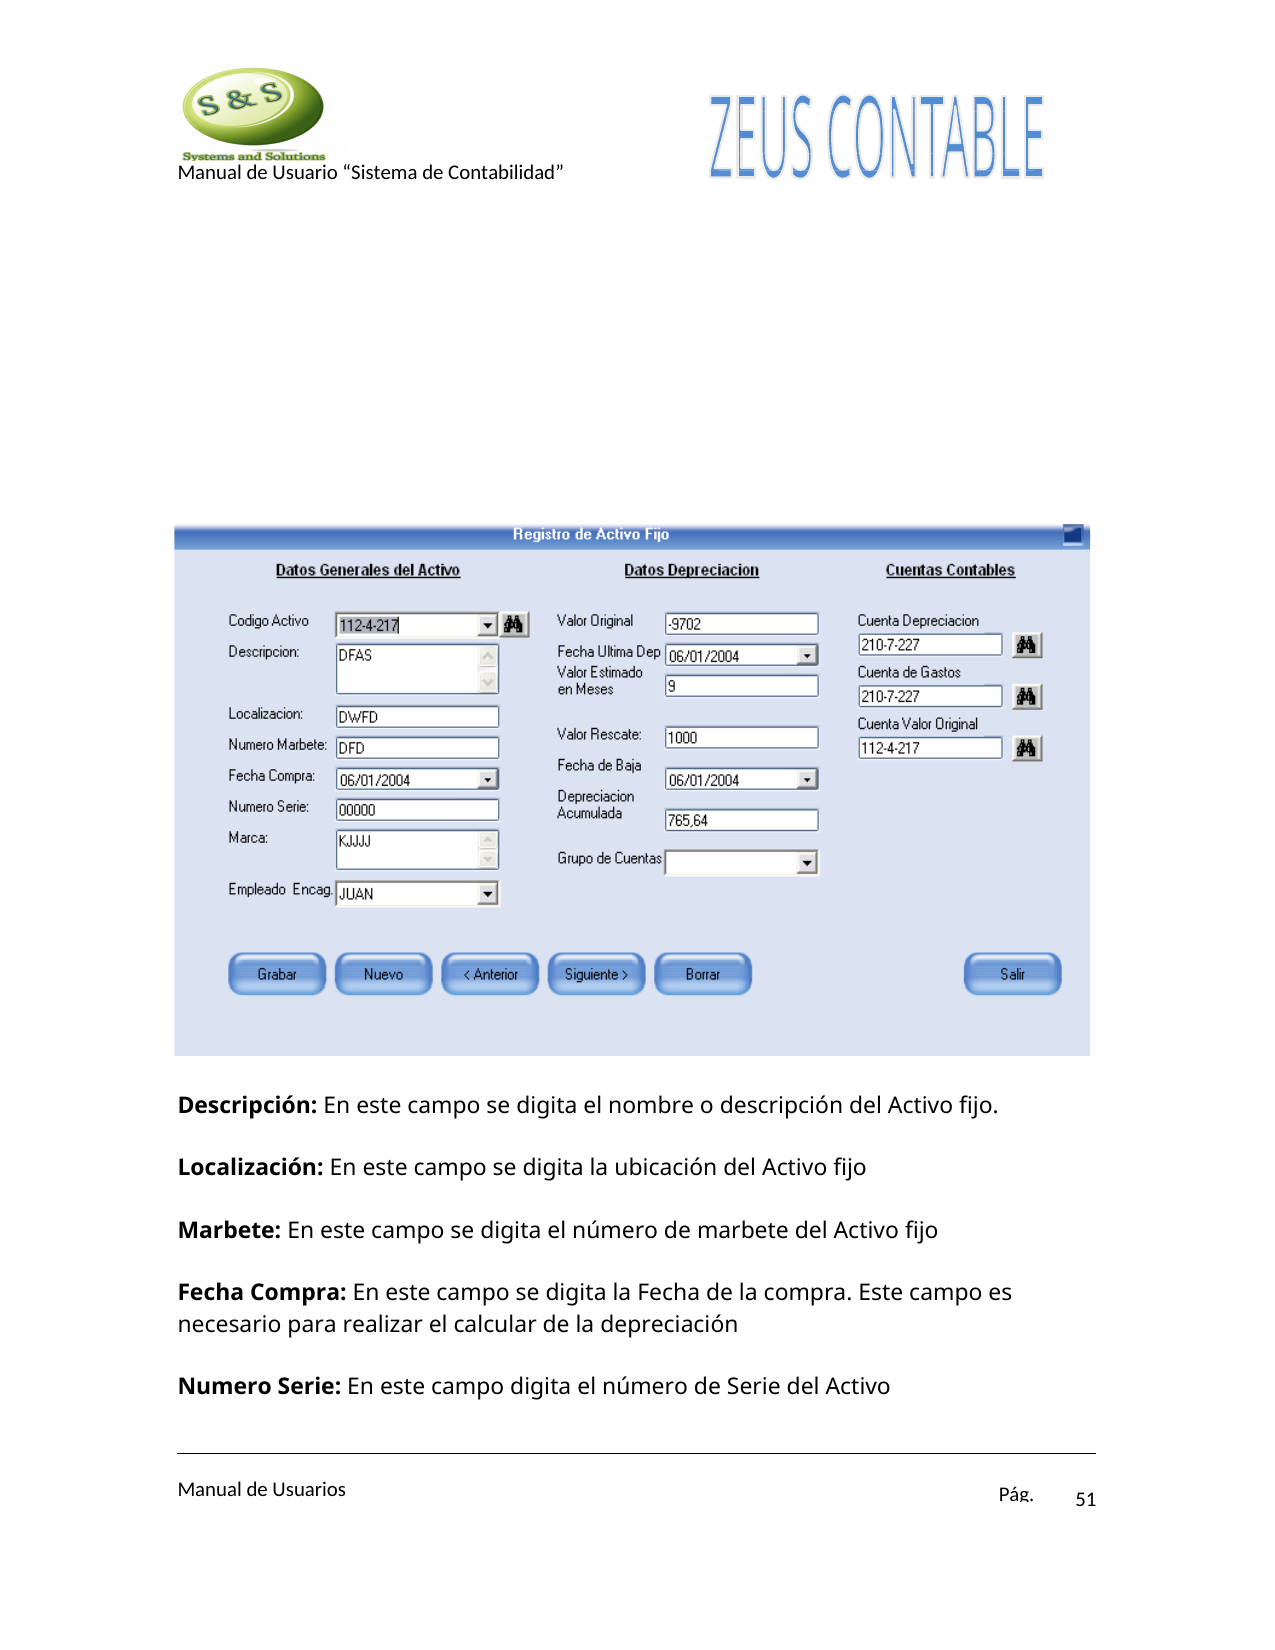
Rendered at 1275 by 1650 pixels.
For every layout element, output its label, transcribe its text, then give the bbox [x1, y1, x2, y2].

picture [174, 524, 1091, 1056]
text Descripción: En este campo se digita el nombre o descripción del Activo fijo. [177, 1090, 1098, 1120]
text Numero Serie: En este campo digita el número de Serie del Activo [177, 1370, 1098, 1401]
picture [155, 61, 348, 161]
text Fecha Compra: En este campo se digita la Fecha de la compra. Este campo es necesario para realizar el calcular de la depreciación [177, 1276, 1098, 1339]
text Localización: En este campo se digita la ubicación del Activo fijo [177, 1151, 1098, 1183]
text Marbete: En este campo se digita el número de marbete del Activo fijo [177, 1214, 1098, 1245]
